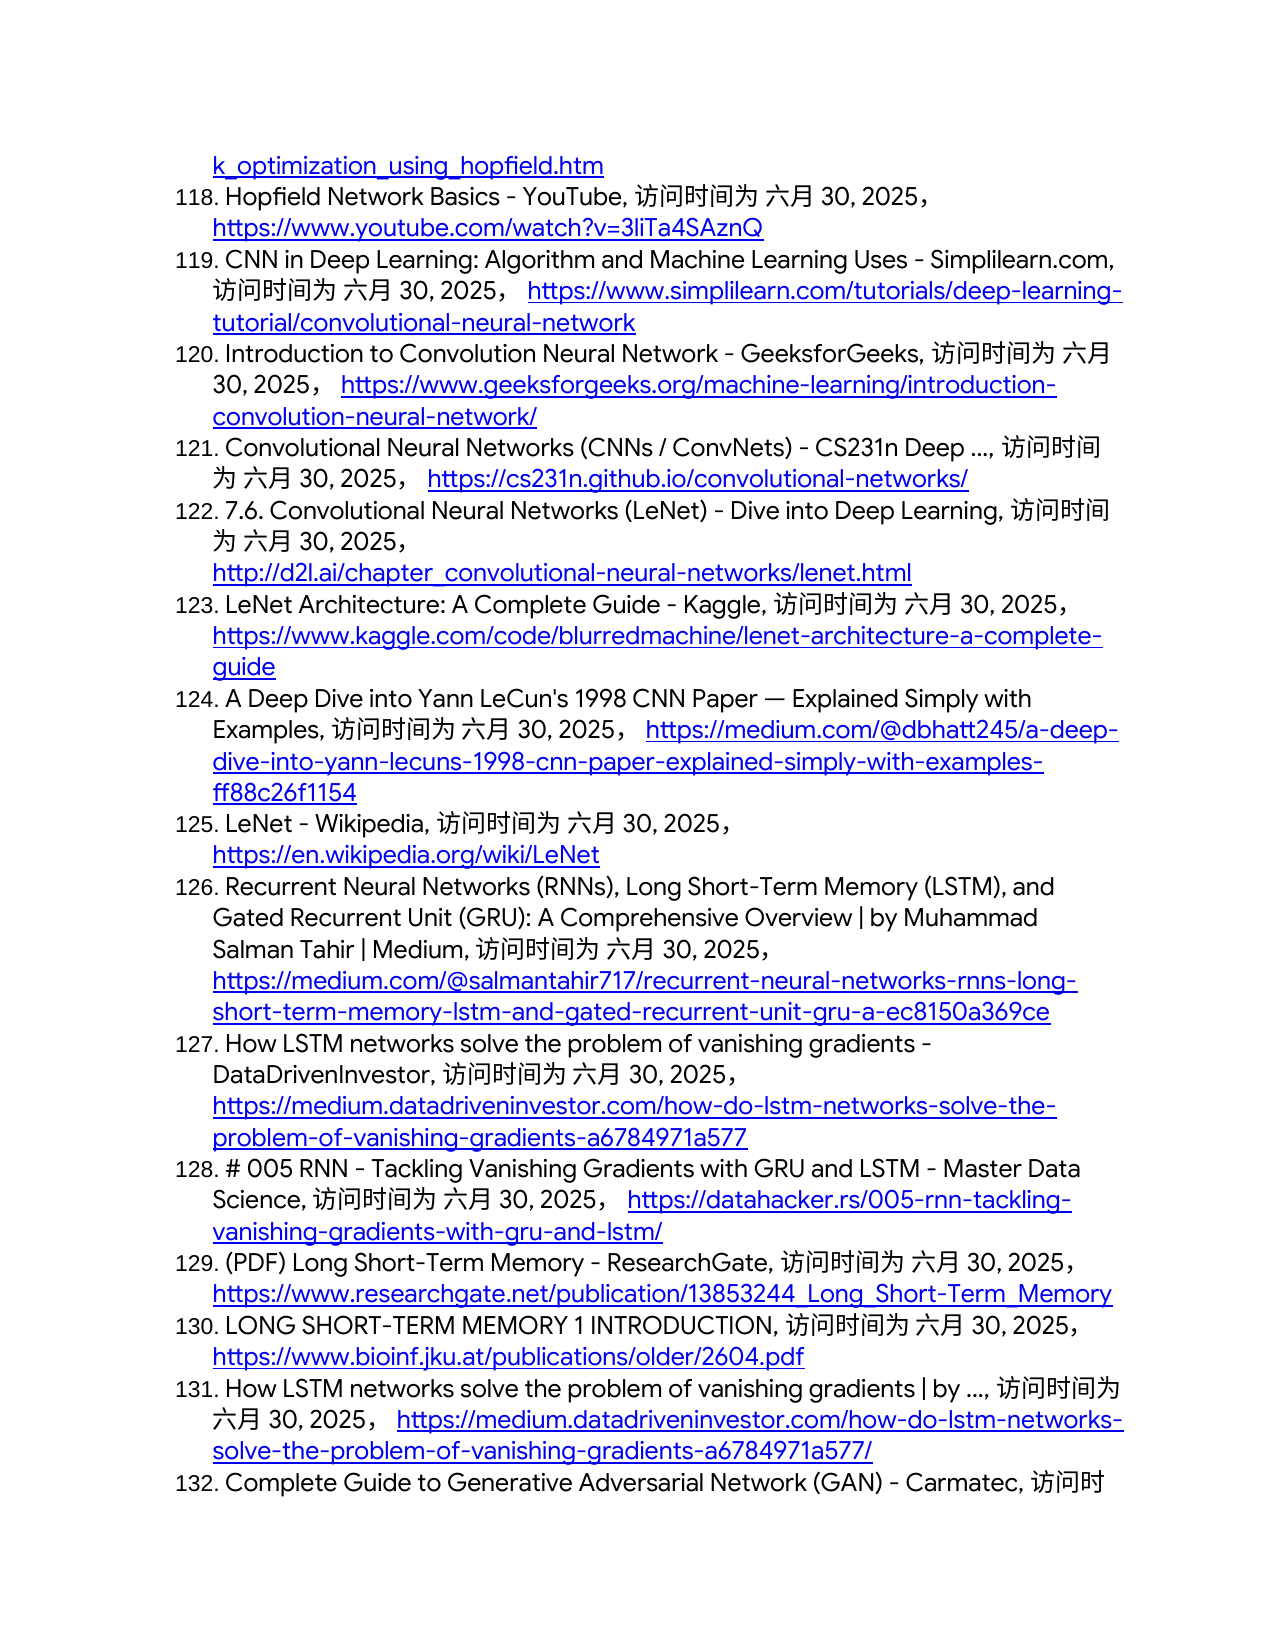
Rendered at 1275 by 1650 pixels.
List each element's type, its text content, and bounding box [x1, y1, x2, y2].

list Introduction to Convolution Neural Network - GeeksforGeeks, 访问时间为 六月 30, 2025， https://www.geeksforgeeks.org/machine-learning/introduction-convolution-neural-network/ [175, 338, 1125, 432]
list How LSTM networks solve the problem of vanishing gradients | by ..., 访问时间为 六月 30, 2025， https://medium.datadriveninvestor.com/how-do-lstm-networks-solve-the-problem-of-vanishing-gradients-a6784971a577/ [175, 1373, 1125, 1467]
list CNN in Deep Learning: Algorithm and Machine Learning Uses - Simplilearn.com, 访问时间为 六月 30, 2025， https://www.simplilearn.com/tutorials/deep-learning-tutorial/convolutional-neural-network [175, 244, 1125, 338]
list Hopfield Network Basics - YouTube, 访问时间为 六月 30, 2025， https://www.youtube.com/watch?v=3liTa4SAznQ [175, 181, 1125, 244]
list How LSTM networks solve the problem of vanishing gradients - DataDrivenInvestor, 访问时间为 六月 30, 2025， https://medium.datadriveninvestor.com/how-do-lstm-networks-solve-the-problem-of-vanishing-gradients-a6784971a577 [175, 1028, 1125, 1153]
list LeNet Architecture: A Complete Guide - Kaggle, 访问时间为 六月 30, 2025， https://www.kaggle.com/code/blurredmachine/lenet-architecture-a-complete-guide [175, 589, 1125, 683]
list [175, 150, 1125, 181]
list # 005 RNN - Tackling Vanishing Gradients with GRU and LSTM - Master Data Science, 访问时间为 六月 30, 2025， https://datahacker.rs/005-rnn-tackling-vanishing-gradients-with-gru-and-lstm/ [175, 1153, 1125, 1247]
list LONG SHORT-TERM MEMORY 1 INTRODUCTION, 访问时间为 六月 30, 2025， https://www.bioinf.jku.at/publications/older/2604.pdf [175, 1310, 1125, 1373]
list LeNet - Wikipedia, 访问时间为 六月 30, 2025， https://en.wikipedia.org/wiki/LeNet [175, 808, 1125, 871]
list Convolutional Neural Networks (CNNs / ConvNets) - CS231n Deep ..., 访问时间为 六月 30, 2025， https://cs231n.github.io/convolutional-networks/ [175, 432, 1125, 495]
list A Deep Dive into Yann LeCun's 1998 CNN Paper — Explained Simply with Examples, 访问时间为 六月 30, 2025， https://medium.com/@dbhatt245/a-deep-dive-into-yann-lecuns-1998-cnn-paper-explained-simply-with-examples-ff88c26f1154 [175, 683, 1125, 808]
list Recurrent Neural Networks (RNNs), Long Short-Term Memory (LSTM), and Gated Recurrent Unit (GRU): A Comprehensive Overview | by Muhammad Salman Tahir | Medium, 访问时间为 六月 30, 2025， https://medium.com/@salmantahir717/recurrent-neural-networks-rnns-long-short-term-memory-lstm-and-gated-recurrent-unit-gru-a-ec8150a369ce [175, 871, 1125, 1028]
list (PDF) Long Short-Term Memory - ResearchGate, 访问时间为 六月 30, 2025， https://www.researchgate.net/publication/13853244_Long_Short-Term_Memory [175, 1247, 1125, 1310]
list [175, 1467, 1125, 1498]
list 7.6. Convolutional Neural Networks (LeNet) - Dive into Deep Learning, 访问时间为 六月 30, 2025， http://d2l.ai/chapter_convolutional-neural-networks/lenet.html [175, 495, 1125, 589]
